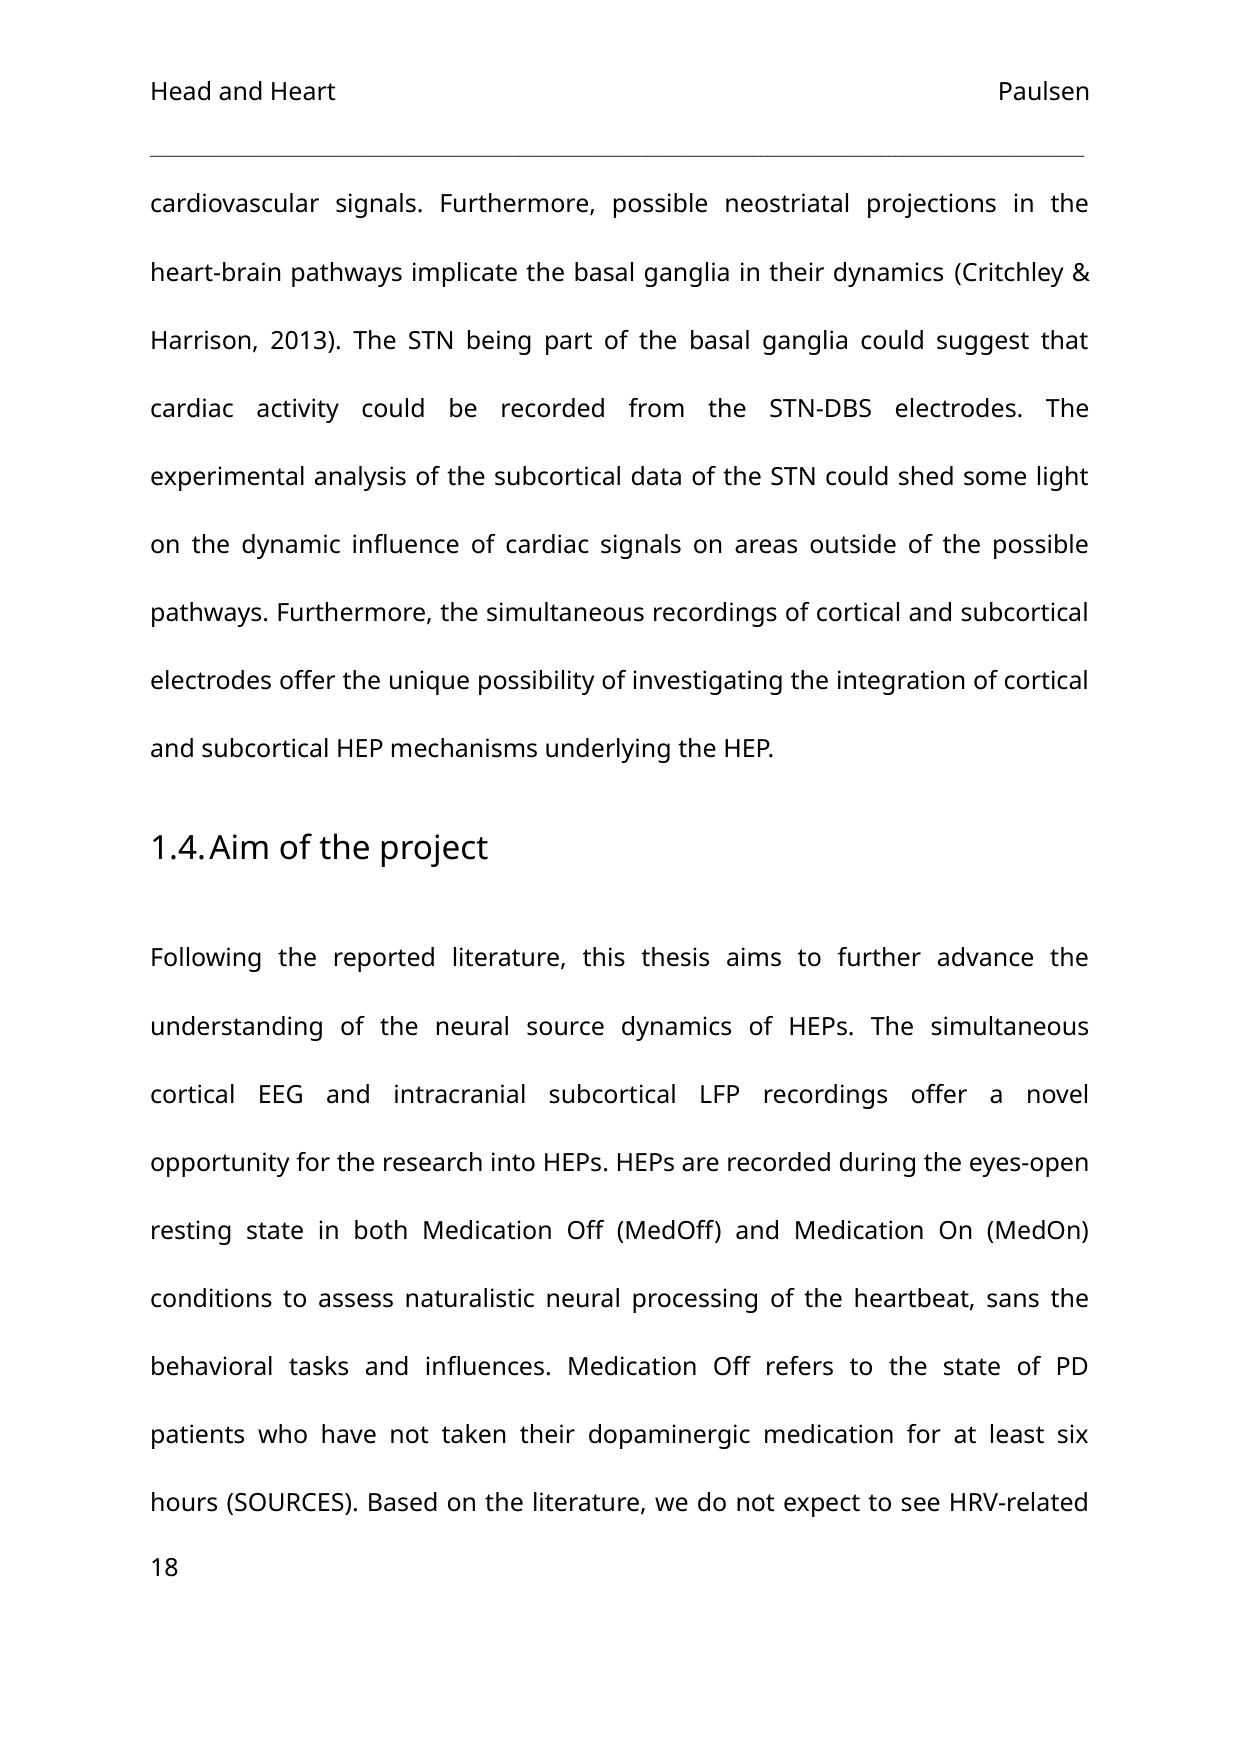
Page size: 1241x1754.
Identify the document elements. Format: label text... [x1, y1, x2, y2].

subtitle Aim of the project [150, 824, 1090, 869]
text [150, 186, 1090, 765]
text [150, 940, 1090, 1519]
